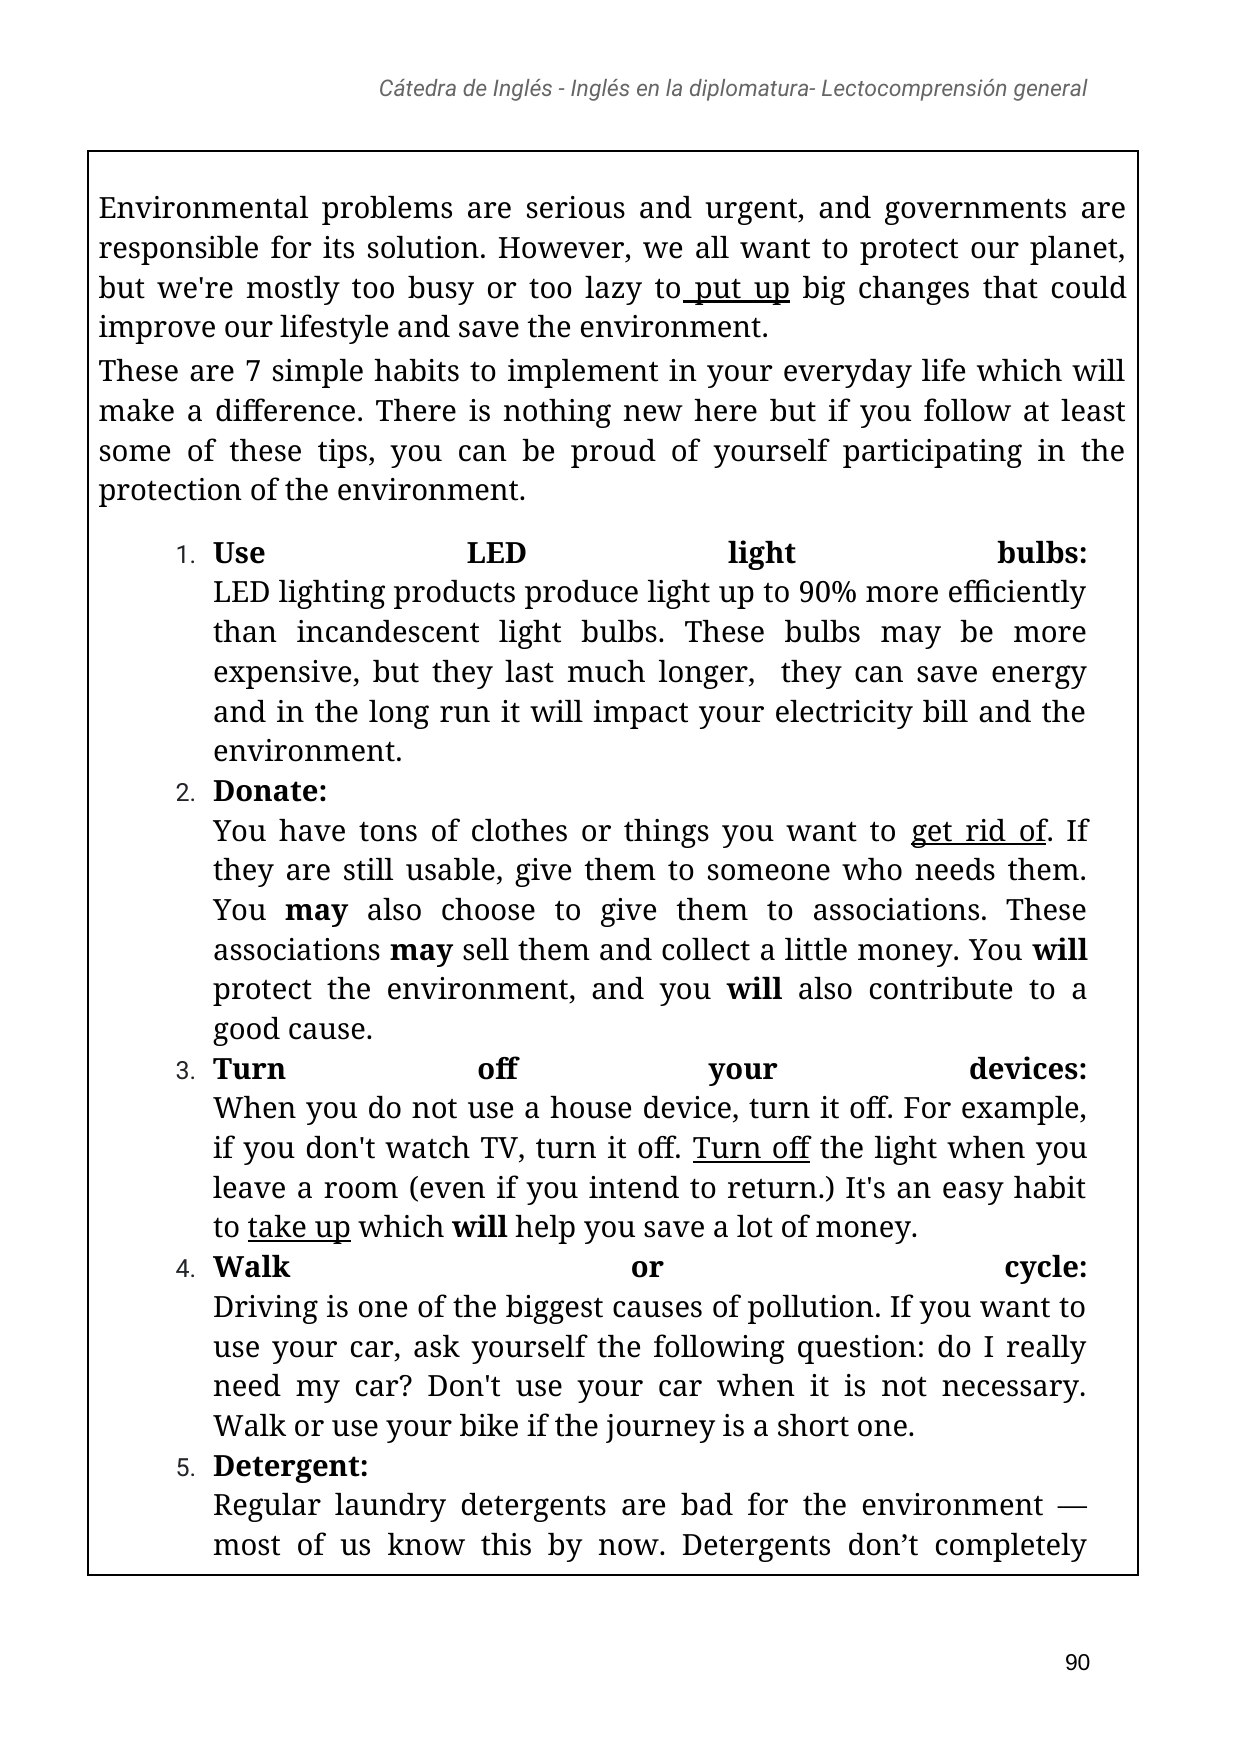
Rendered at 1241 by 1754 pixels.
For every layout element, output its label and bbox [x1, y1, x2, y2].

table_cell [89, 152, 1137, 1574]
